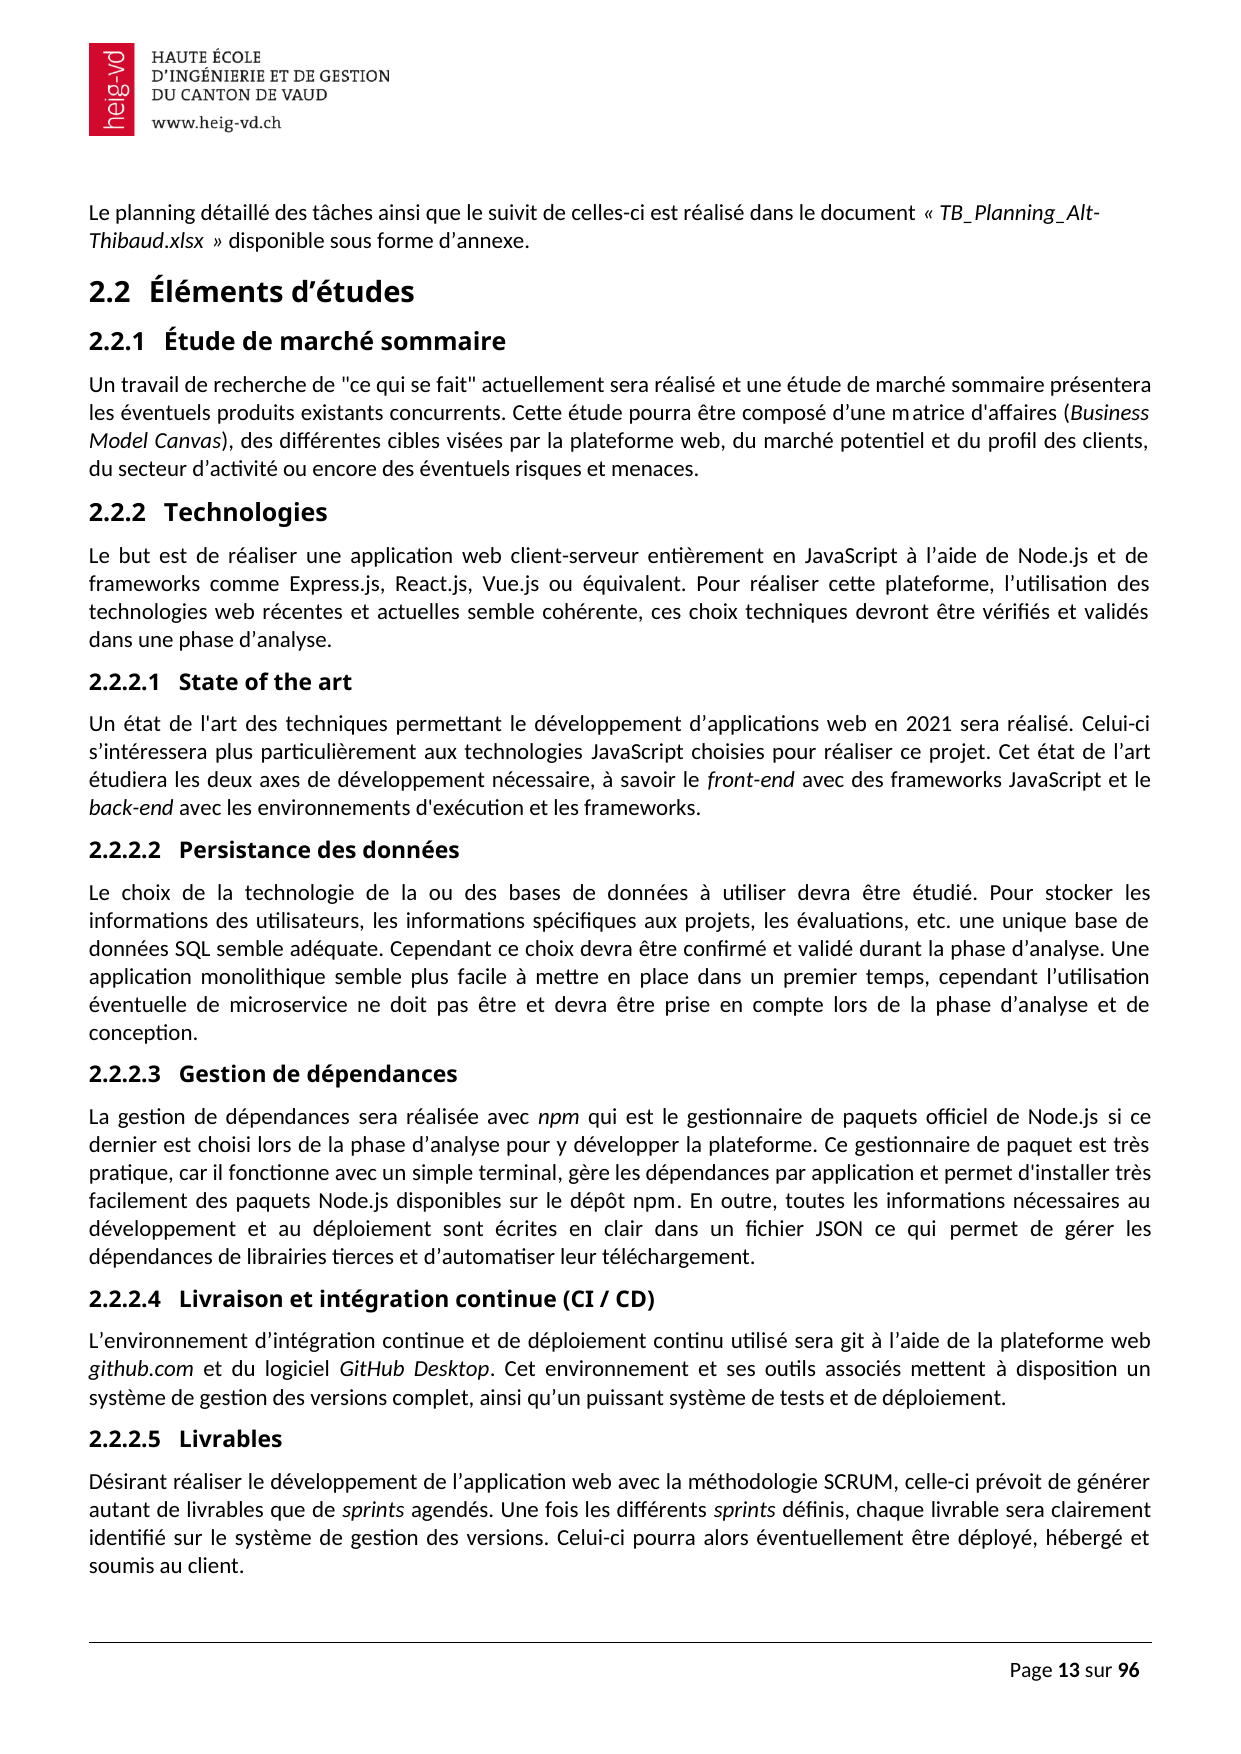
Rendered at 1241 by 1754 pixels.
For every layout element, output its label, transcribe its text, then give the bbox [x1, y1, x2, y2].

text Désirant réaliser le développement de l’application web avec la méthodologie SCRUM, celle-ci prévoit de générer autant de livrables que de sprints agendés. Une fois les différents sprints définis, chaque livrable sera clairement identifié sur le système de gestion des versions. Celui-ci pourra alors éventuellement être déployé, hébergé et soumis au client. [89, 1467, 1152, 1579]
subtitle Livraison et intégration continue (CI / CD) [89, 1283, 1152, 1314]
subtitle State of the art [89, 666, 1152, 697]
text Le planning détaillé des tâches ainsi que le suivit de celles-ci est réalisé dans le document « TB_Planning_Alt-Thibaud.xlsx » disponible sous forme d’annexe. [89, 198, 1152, 254]
subtitle Éléments d’études [89, 271, 1152, 311]
text Le but est de réaliser une application web client-serveur entièrement en JavaScript à l’aide de Node.js et de frameworks comme Express.js, React.js, Vue.js ou équivalent. Pour réaliser cette plateforme, l’utilisation des technologies web récentes et actuelles semble cohérente, ces choix techniques devront être vérifiés et validés dans une phase d’analyse. [89, 541, 1152, 653]
text La gestion de dépendances sera réalisée avec npm qui est le gestionnaire de paquets officiel de Node.js si ce dernier est choisi lors de la phase d’analyse pour y développer la plateforme. Ce gestionnaire de paquet est très pratique, car il fonctionne avec un simple terminal, gère les dépendances par application et permet d'installer très facilement des paquets Node.js disponibles sur le dépôt npm. En outre, toutes les informations nécessaires au développement et au déploiement sont écrites en clair dans un fichier JSON ce qui permet de gérer les dépendances de librairies tierces et d’automatiser leur téléchargement. [89, 1102, 1152, 1270]
picture [89, 43, 389, 136]
subtitle Étude de marché sommaire [89, 323, 1152, 357]
text Le choix de la technologie de la ou des bases de données à utiliser devra être étudié. Pour stocker les informations des utilisateurs, les informations spécifiques aux projets, les évaluations, etc. une unique base de données SQL semble adéquate. Cependant ce choix devra être confirmé et validé durant la phase d’analyse. Une application monolithique semble plus facile à mettre en place dans un premier temps, cependant l’utilisation éventuelle de microservice ne doit pas être et devra être prise en compte lors de la phase d’analyse et de conception. [89, 878, 1152, 1046]
subtitle Technologies [89, 494, 1152, 529]
subtitle Livrables [89, 1423, 1152, 1454]
text Un état de l'art des techniques permettant le développement d’applications web en 2021 sera réalisé. Celui-ci s’intéressera plus particulièrement aux technologies JavaScript choisies pour réaliser ce projet. Cet état de l’art étudiera les deux axes de développement nécessaire, à savoir le front-end avec des frameworks JavaScript et le back-end avec les environnements d'exécution et les frameworks. [89, 709, 1152, 822]
subtitle Gestion de dépendances [89, 1058, 1152, 1090]
text Un travail de recherche de "ce qui se fait" actuellement sera réalisé et une étude de marché sommaire présentera les éventuels produits existants concurrents. Cette étude pourra être composé d’une matrice d'affaires (Business Model Canvas), des différentes cibles visées par la plateforme web, du marché potentiel et du profil des clients, du secteur d’activité ou encore des éventuels risques et menaces. [89, 370, 1152, 482]
text L’environnement d’intégration continue et de déploiement continu utilisé sera git à l’aide de la plateforme web github.com et du logiciel GitHub Desktop. Cet environnement et ses outils associés mettent à disposition un système de gestion des versions complet, ainsi qu’un puissant système de tests et de déploiement. [89, 1327, 1152, 1411]
subtitle Persistance des données [89, 834, 1152, 865]
